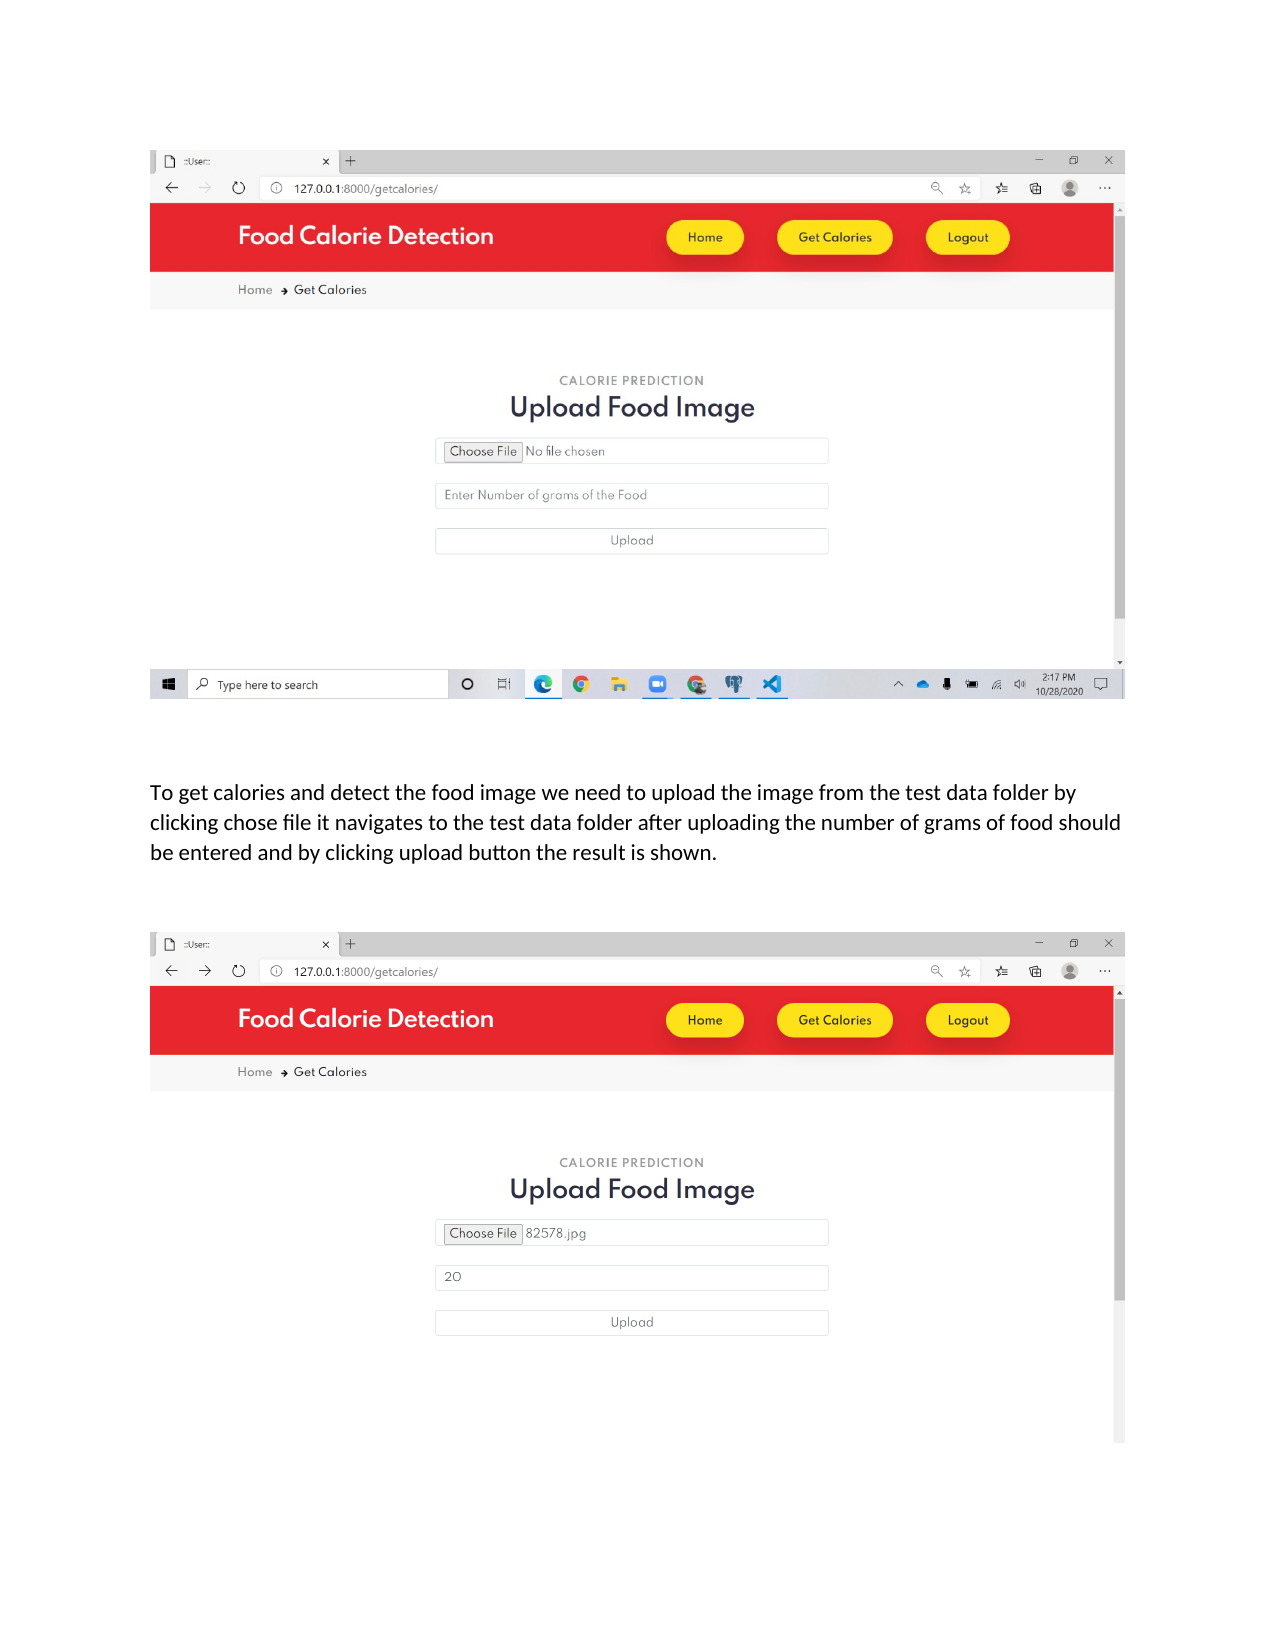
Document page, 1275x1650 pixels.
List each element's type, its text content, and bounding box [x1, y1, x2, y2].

picture [150, 150, 1125, 699]
text To get calories and detect the food image we need to upload the image from the test data folder by clicking chose file it navigates to the test data folder after uploading the number of grams of food should be entered and by clicking upload button the result is shown. [150, 778, 1125, 867]
picture [150, 932, 1125, 1443]
